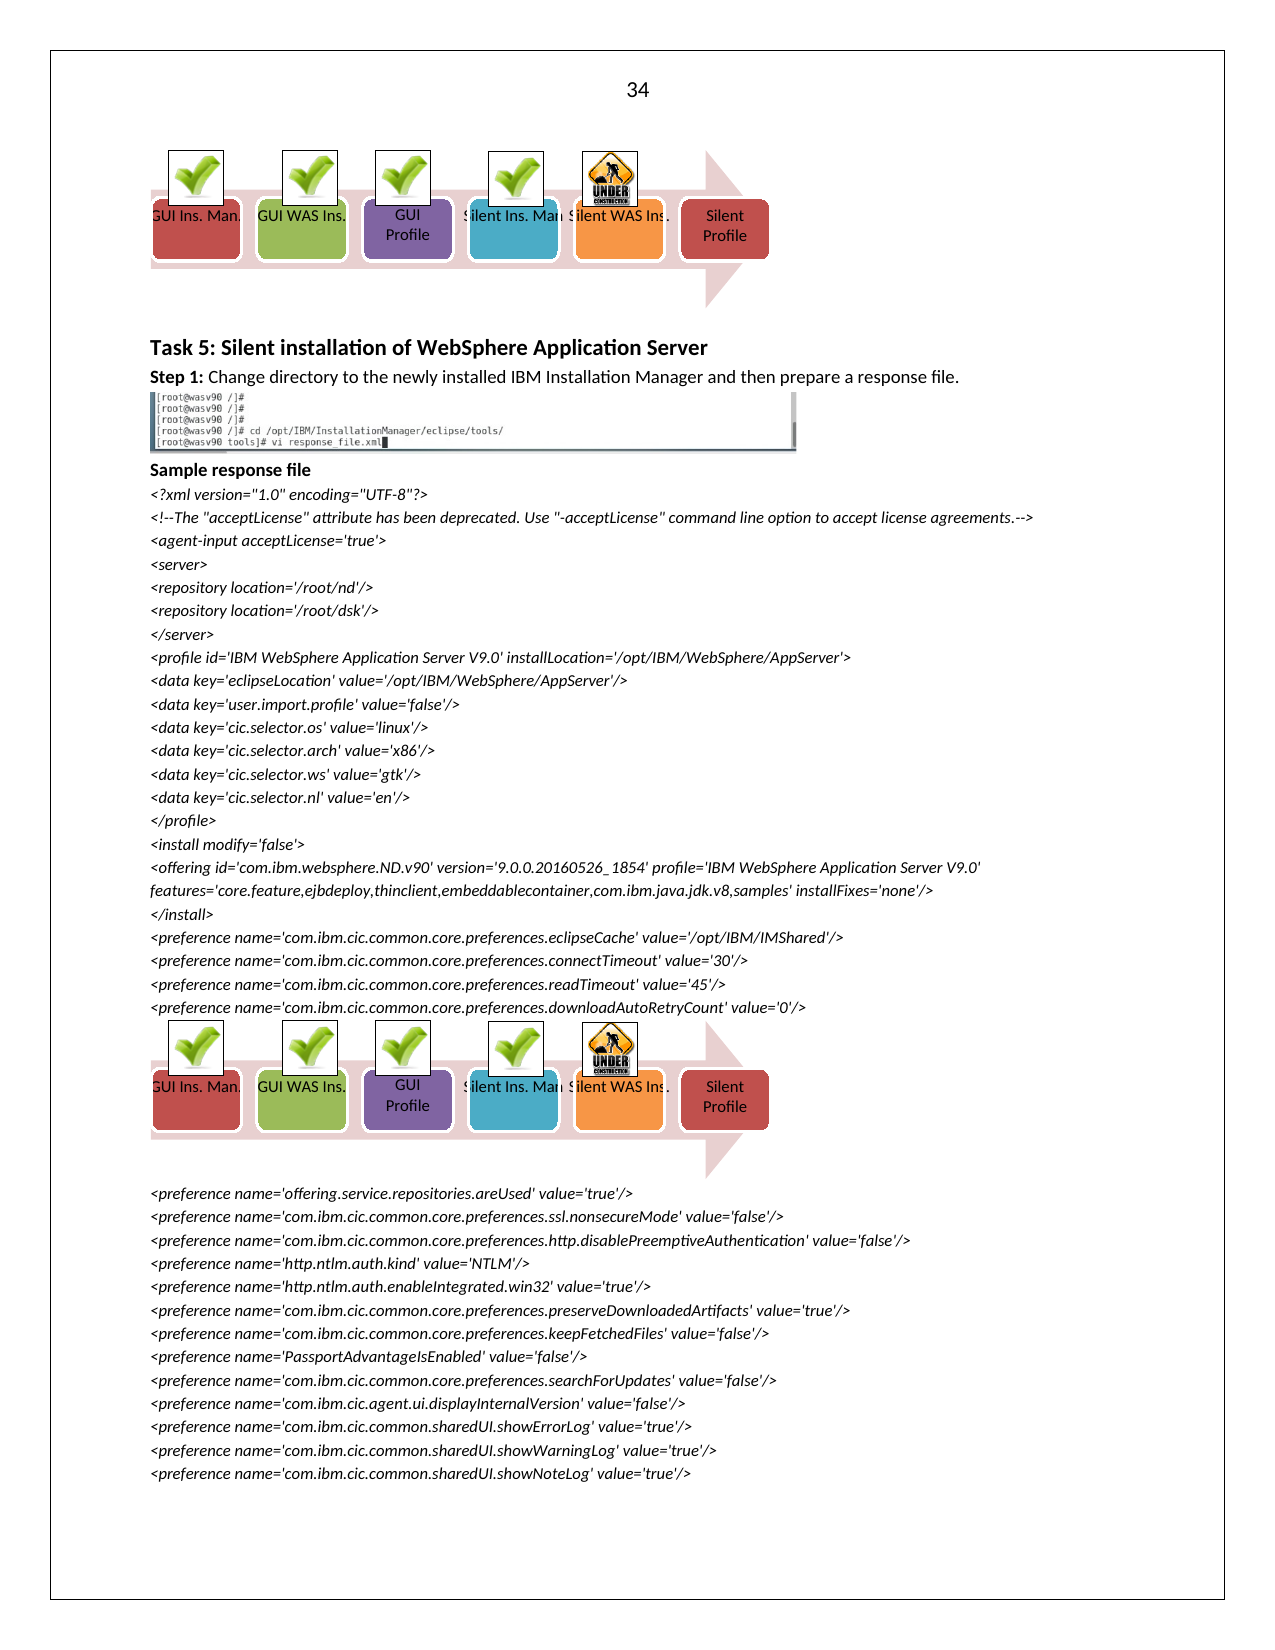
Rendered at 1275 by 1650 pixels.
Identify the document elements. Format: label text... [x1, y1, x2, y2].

text <preference name='com.ibm.cic.common.core.preferences.eclipseCache' value='/opt/IBM/IMShared'/> [150, 927, 1125, 948]
text <preference name='com.ibm.cic.common.core.preferences.preserveDownloadedArtifacts' value='true'/> [150, 1300, 1125, 1320]
text <agent-input acceptLicense='true'> [150, 531, 1125, 551]
picture [376, 1021, 430, 1075]
text <data key='cic.selector.ws' value='gtk'/> [150, 764, 1125, 784]
picture [283, 1021, 337, 1075]
text <preference name='com.ibm.cic.common.core.preferences.downloadAutoRetryCount' value='0'/> [150, 997, 1125, 1018]
text <preference name='offering.service.repositories.areUsed' value='true'/> [150, 1183, 1125, 1204]
text <preference name='com.ibm.cic.common.core.preferences.searchForUpdates' value='false'/> [150, 1370, 1125, 1390]
text <server> [150, 554, 1125, 574]
text </profile> [150, 811, 1125, 831]
text <data key='eclipseLocation' value='/opt/IBM/WebSphere/AppServer'/> [150, 671, 1125, 691]
picture [489, 152, 543, 206]
text <offering id='com.ibm.websphere.ND.v90' version='9.0.0.20160526_1854' profile='IBM WebSphere Application Server V9.0' features='core.feature,ejbdeploy,thinclient,embeddablecontainer,com.ibm.java.jdk.v8,samples' installFixes='none'/> [150, 857, 1125, 901]
text <preference name='com.ibm.cic.common.sharedUI.showErrorLog' value='true'/> [150, 1417, 1125, 1437]
text <preference name='http.ntlm.auth.enableIntegrated.win32' value='true'/> [150, 1277, 1125, 1297]
text <preference name='com.ibm.cic.common.core.preferences.connectTimeout' value='30'/> [150, 951, 1125, 971]
text <preference name='com.ibm.cic.common.core.preferences.readTimeout' value='45'/> [150, 974, 1125, 994]
picture [150, 392, 797, 454]
picture [583, 1023, 637, 1076]
text <profile id='IBM WebSphere Application Server V9.0' installLocation='/opt/IBM/WebSphere/AppServer'> [150, 647, 1125, 668]
text <repository location='/root/dsk'/> [150, 601, 1125, 621]
picture [169, 151, 223, 205]
text </server> [150, 624, 1125, 644]
picture [283, 151, 337, 205]
text <install modify='false'> [150, 834, 1125, 854]
text <data key='cic.selector.os' value='linux'/> [150, 717, 1125, 738]
text </install> [150, 904, 1125, 924]
text <repository location='/root/nd'/> [150, 577, 1125, 598]
text <preference name='com.ibm.cic.common.core.preferences.keepFetchedFiles' value='false'/> [150, 1323, 1125, 1344]
text <preference name='PassportAdvantageIsEnabled' value='false'/> [150, 1347, 1125, 1367]
text <preference name='com.ibm.cic.common.core.preferences.ssl.nonsecureMode' value='false'/> [150, 1207, 1125, 1227]
picture [583, 152, 637, 206]
text Sample response file <?xml version="1.0" encoding="UTF-8"?> [150, 458, 1125, 504]
text <data key='cic.selector.arch' value='x86'/> [150, 741, 1125, 761]
text Step 1: Change directory to the newly installed IBM Installation Manager and then prepare a response file. [150, 366, 1125, 389]
picture [376, 151, 430, 205]
text Task 5: Silent installation of WebSphere Application Server [150, 333, 1125, 362]
text <preference name='com.ibm.cic.agent.ui.displayInternalVersion' value='false'/> [150, 1393, 1125, 1414]
picture [169, 1021, 223, 1075]
text <!--The "acceptLicense" attribute has been deprecated. Use "-acceptLicense" command line option to accept license agreements.--> [150, 507, 1125, 528]
text <preference name='com.ibm.cic.common.sharedUI.showWarningLog' value='true'/> [150, 1440, 1125, 1460]
text <data key='cic.selector.nl' value='en'/> [150, 787, 1125, 808]
text <data key='user.import.profile' value='false'/> [150, 694, 1125, 714]
text <preference name='com.ibm.cic.common.core.preferences.http.disablePreemptiveAuthentication' value='false'/> [150, 1230, 1125, 1250]
text <preference name='http.ntlm.auth.kind' value='NTLM'/> [150, 1253, 1125, 1274]
picture [489, 1022, 543, 1076]
text <preference name='com.ibm.cic.common.sharedUI.showNoteLog' value='true'/> [150, 1463, 1125, 1484]
